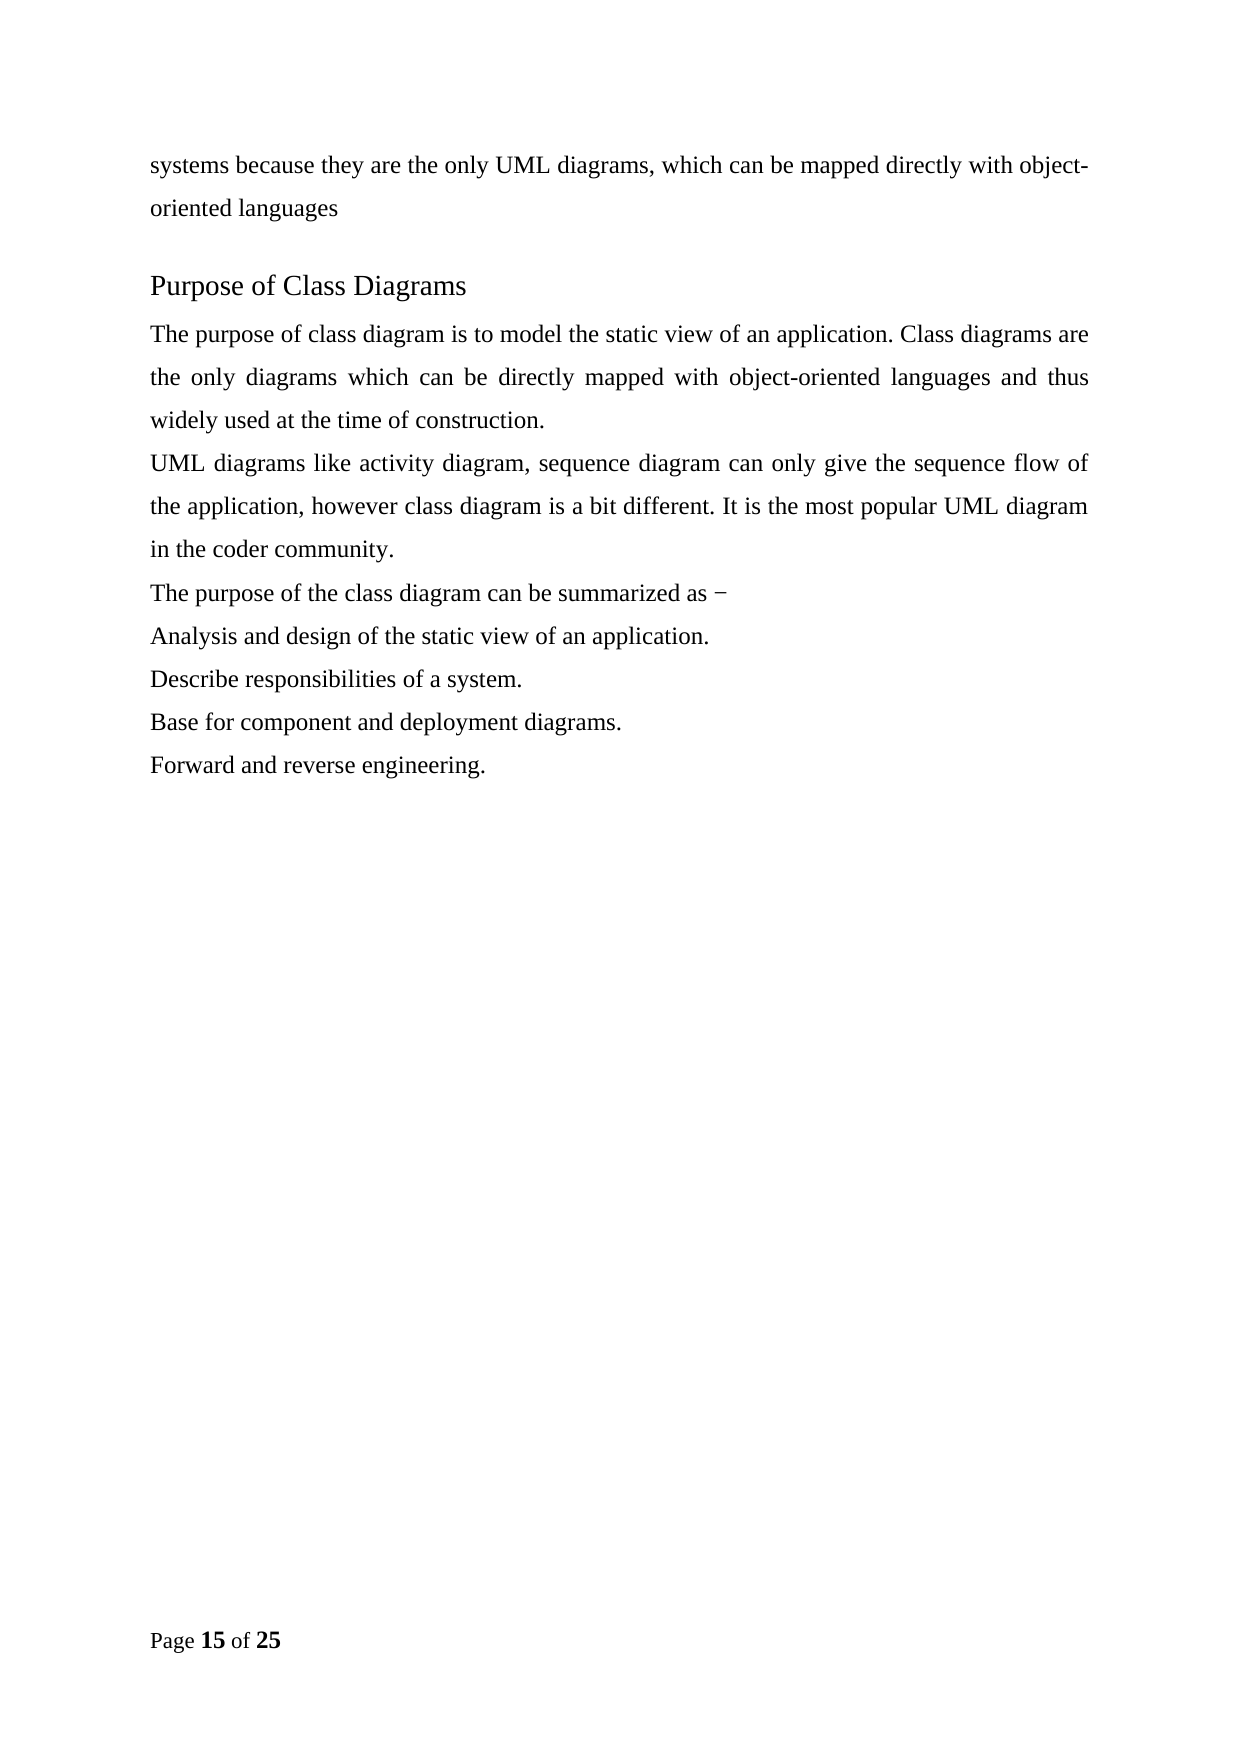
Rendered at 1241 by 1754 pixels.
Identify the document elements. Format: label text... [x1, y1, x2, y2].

text The purpose of the class diagram can be summarized as − [150, 578, 1090, 606]
text Purpose of Class Diagrams [150, 268, 1090, 302]
text Describe responsibilities of a system. [150, 664, 1090, 693]
text The purpose of class diagram is to model the static view of an application. Class diagrams are the only diagrams which can be directly mapped with object-oriented languages and thus widely used at the time of construction. [150, 319, 1090, 434]
text UML diagrams like activity diagram, sequence diagram can only give the sequence flow of the application, however class diagram is a bit different. It is the most popular UML diagram in the coder community. [150, 448, 1090, 563]
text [150, 150, 1090, 222]
text Forward and reverse engineering. [150, 750, 1090, 779]
text Analysis and design of the static view of an application. [150, 621, 1090, 649]
text Base for component and deployment diagrams. [150, 707, 1090, 736]
